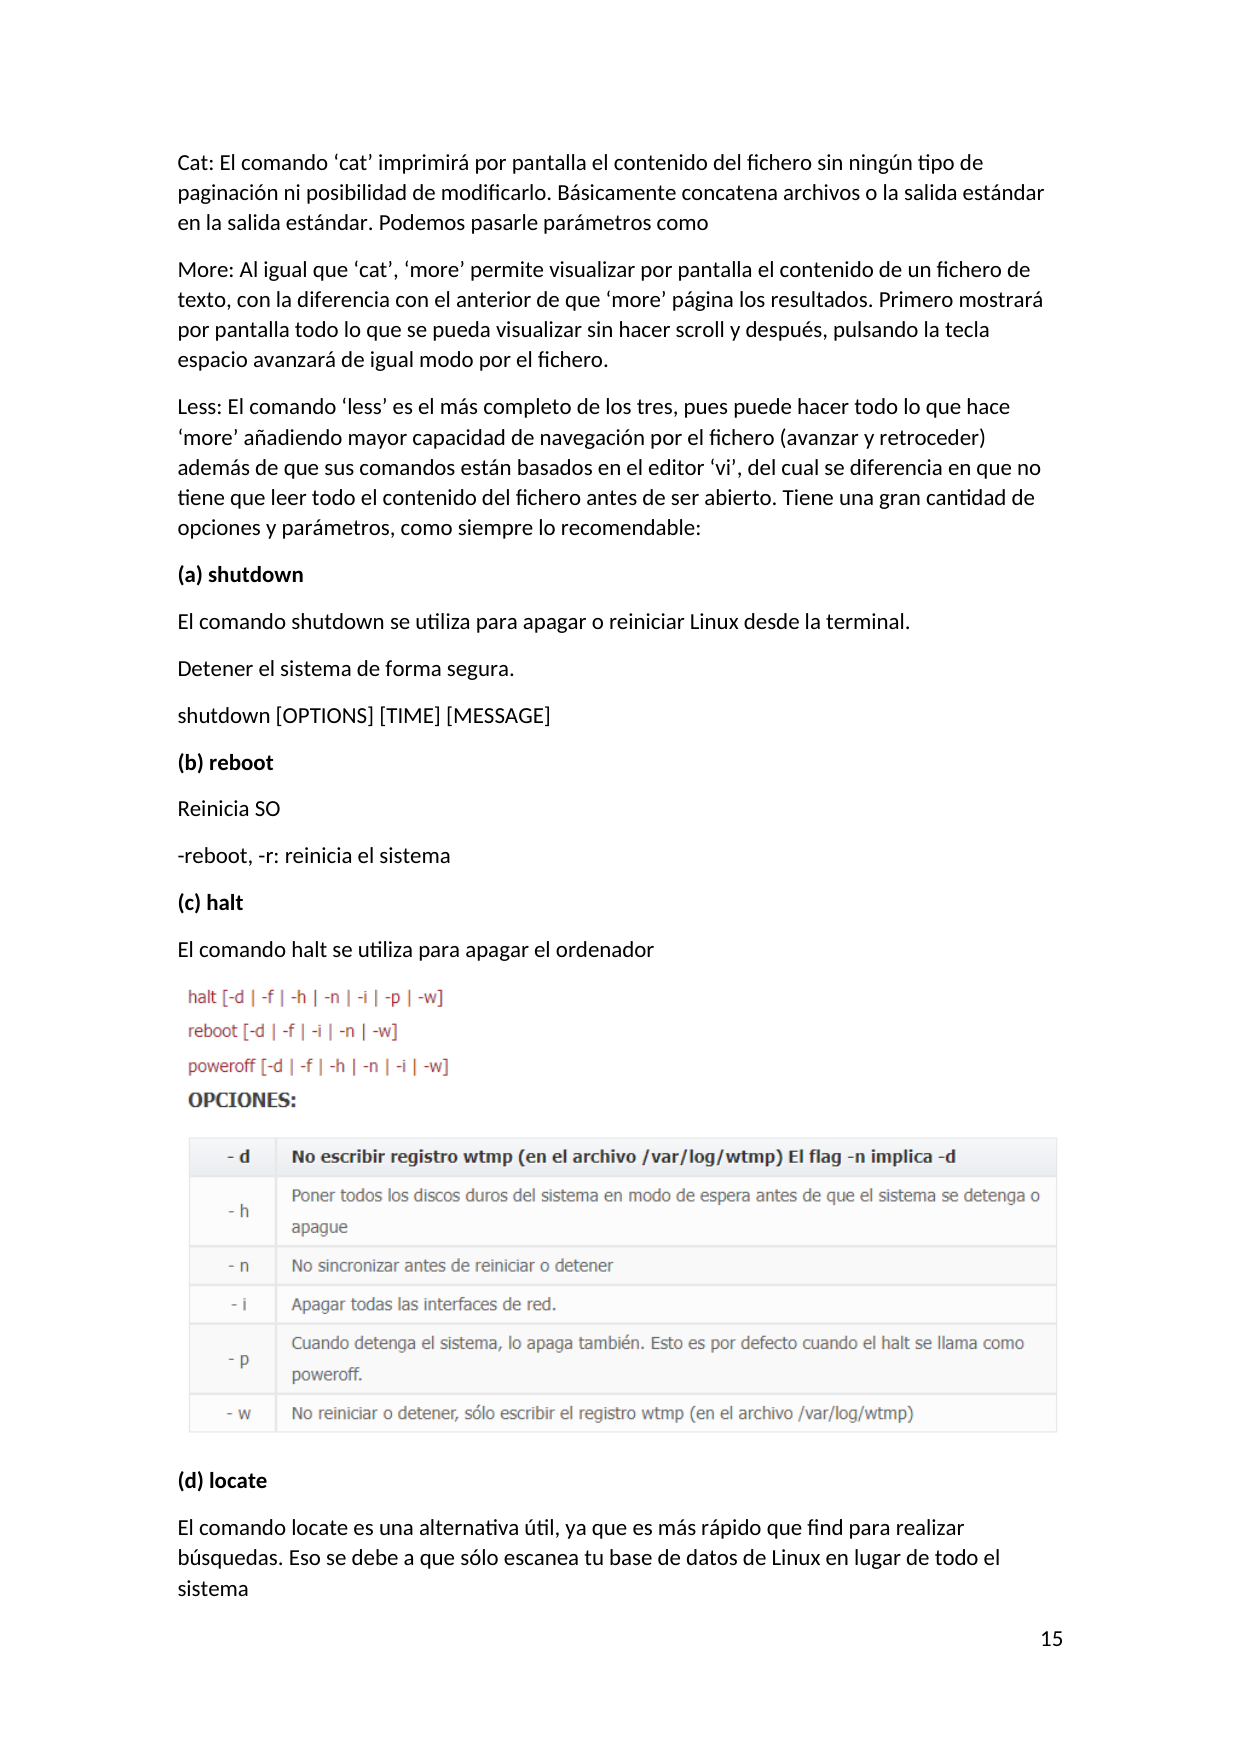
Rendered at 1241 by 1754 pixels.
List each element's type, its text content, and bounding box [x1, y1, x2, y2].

text Less: El comando ‘less’ es el más completo de los tres, pues puede hacer todo lo que hace ‘more’ añadiendo mayor capacidad de navegación por el fichero (avanzar y retroceder) además de que sus comandos están basados en el editor ‘vi’, del cual se diferencia en que no tiene que leer todo el contenido del fichero antes de ser abierto. Tiene una gran cantidad de opciones y parámetros, como siempre lo recomendable: [177, 392, 1063, 541]
text El comando shutdown se utiliza para apagar o reiniciar Linux desde la terminal. [177, 607, 1063, 635]
text El comando halt se utiliza para apagar el ordenador [177, 935, 1063, 963]
text (d) locate [177, 1466, 1063, 1494]
text (a) shutdown [177, 560, 1063, 588]
picture [177, 982, 1062, 1448]
text More: Al igual que ‘cat’, ‘more’ permite visualizar por pantalla el contenido de un fichero de texto, con la diferencia con el anterior de que ‘more’ página los resultados. Primero mostrará por pantalla todo lo que se pueda visualizar sin hacer scroll y después, pulsando la tecla espacio avanzará de igual modo por el fichero. [177, 255, 1063, 373]
text Reinicia SO [177, 794, 1063, 822]
text shutdown [OPTIONS] [TIME] [MESSAGE] [177, 701, 1063, 729]
text (b) reboot [177, 748, 1063, 776]
text (c) halt [177, 888, 1063, 916]
text -reboot, -r: reinicia el sistema [177, 841, 1063, 869]
text El comando locate es una alternativa útil, ya que es más rápido que find para realizar búsquedas. Eso se debe a que sólo escanea tu base de datos de Linux en lugar de todo el sistema [177, 1513, 1063, 1602]
text Cat: El comando ‘cat’ imprimirá por pantalla el contenido del fichero sin ningún tipo de paginación ni posibilidad de modificarlo. Básicamente concatena archivos o la salida estándar en la salida estándar. Podemos pasarle parámetros como [177, 148, 1063, 236]
text Detener el sistema de forma segura. [177, 654, 1063, 682]
